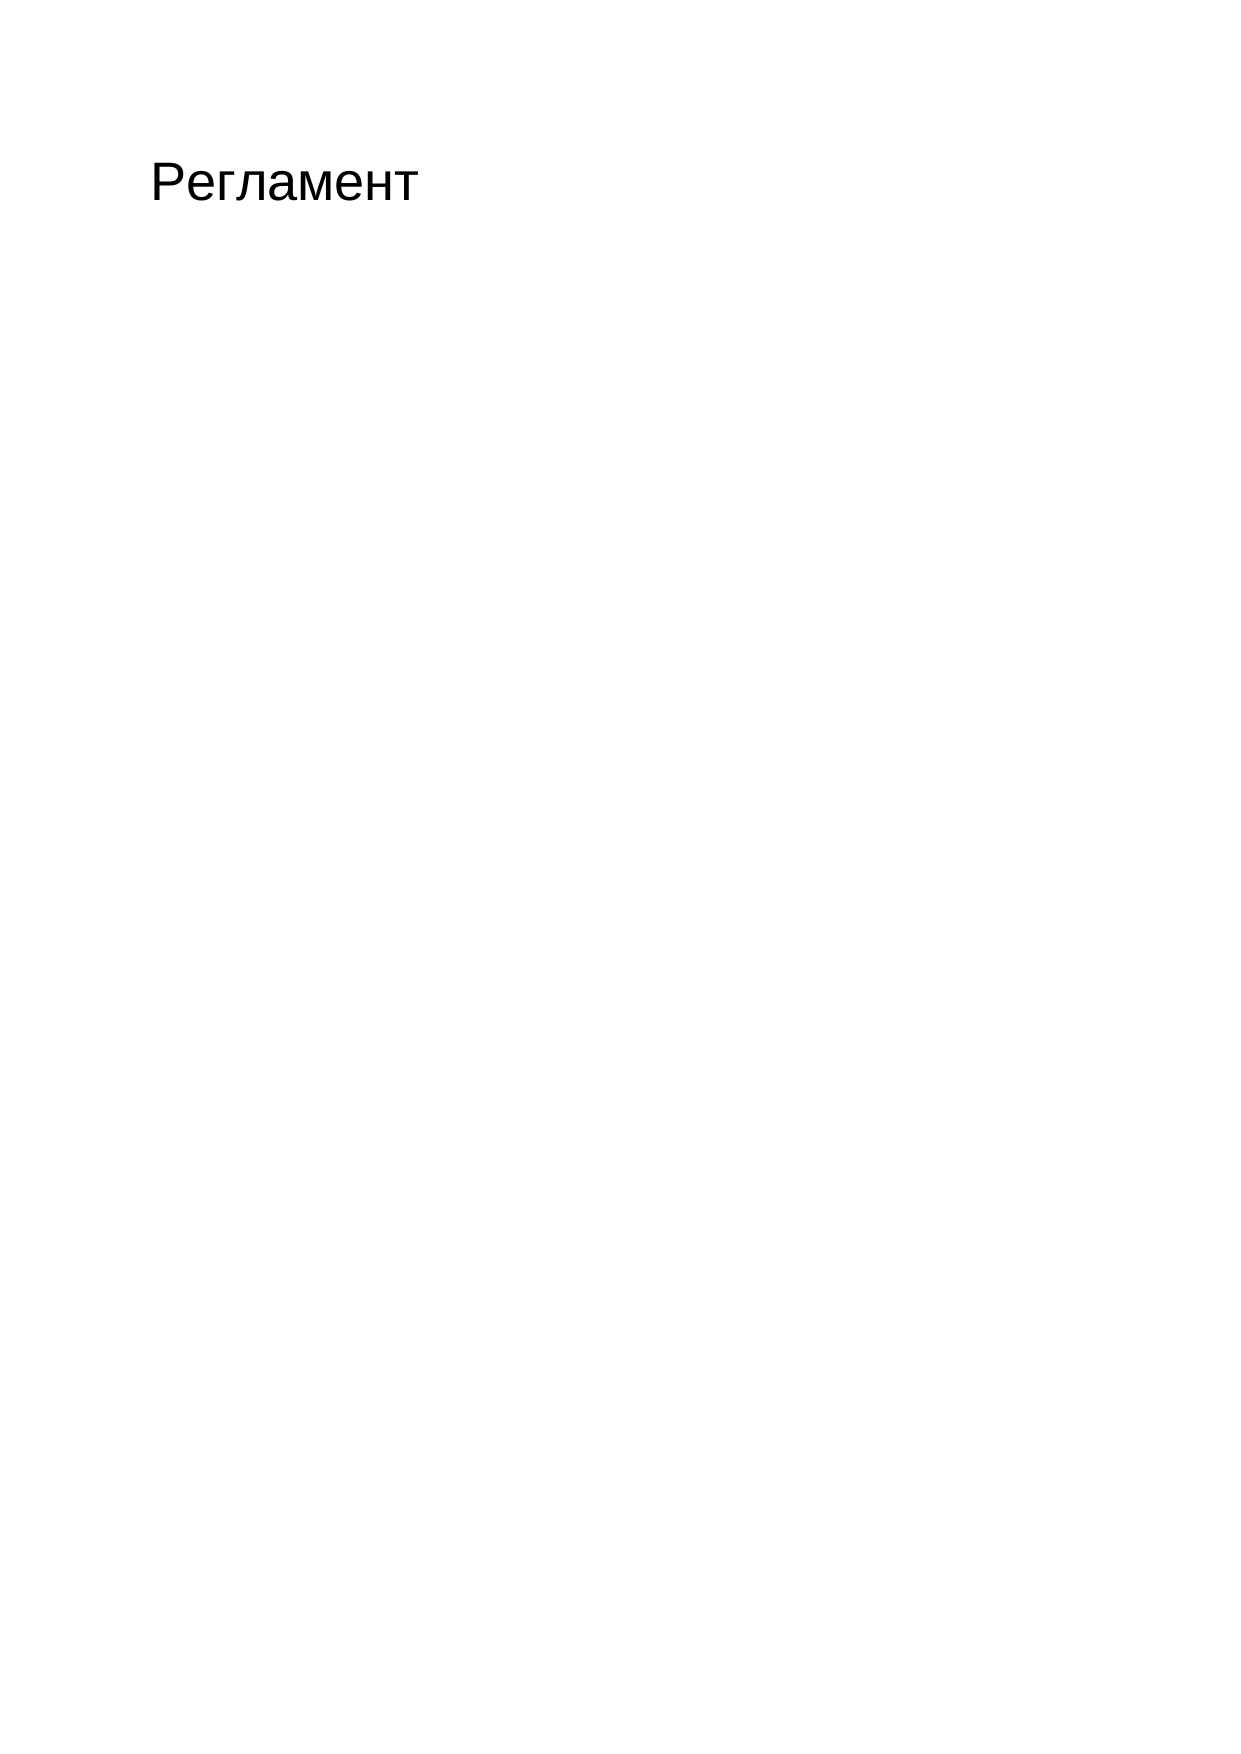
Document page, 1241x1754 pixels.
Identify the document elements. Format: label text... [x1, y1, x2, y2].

title Регламент [150, 150, 1090, 212]
